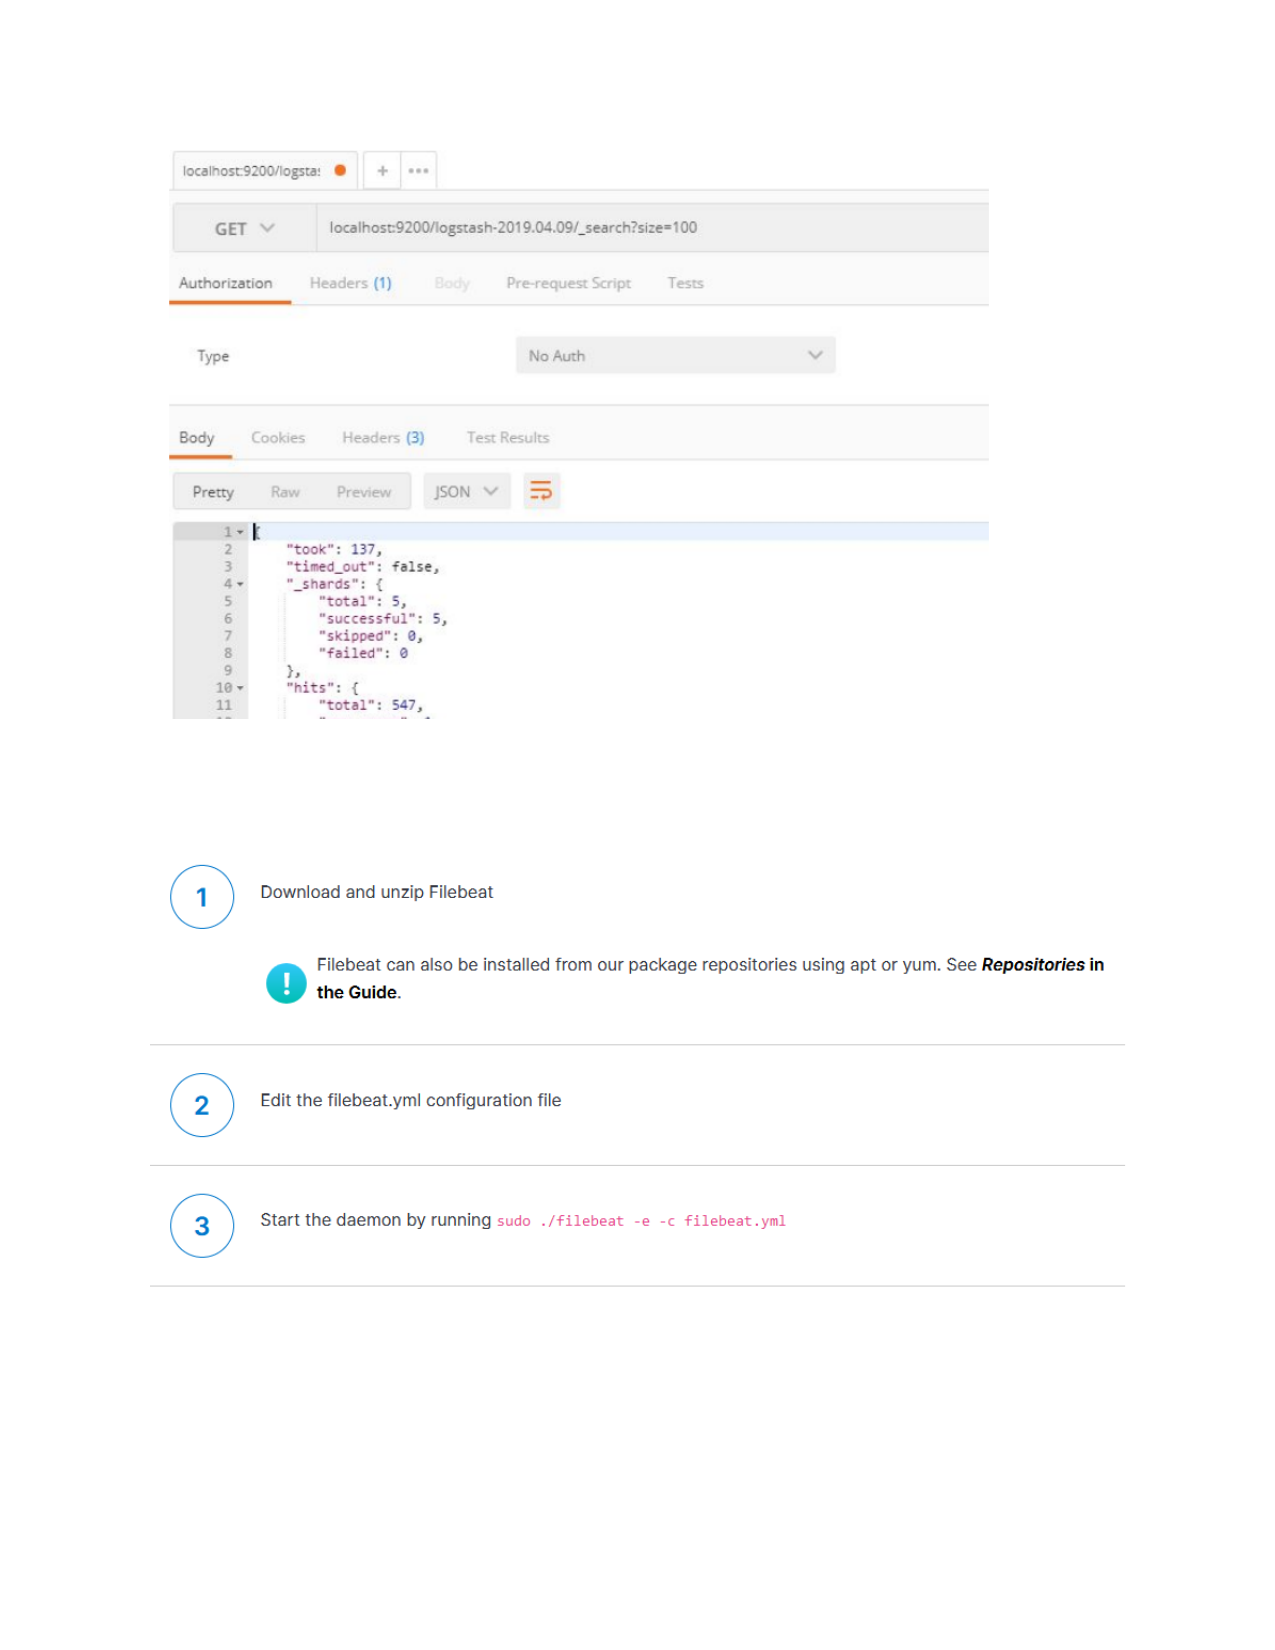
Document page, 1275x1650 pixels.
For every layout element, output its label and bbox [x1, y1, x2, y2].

picture [150, 150, 1125, 719]
picture [150, 835, 1125, 1308]
